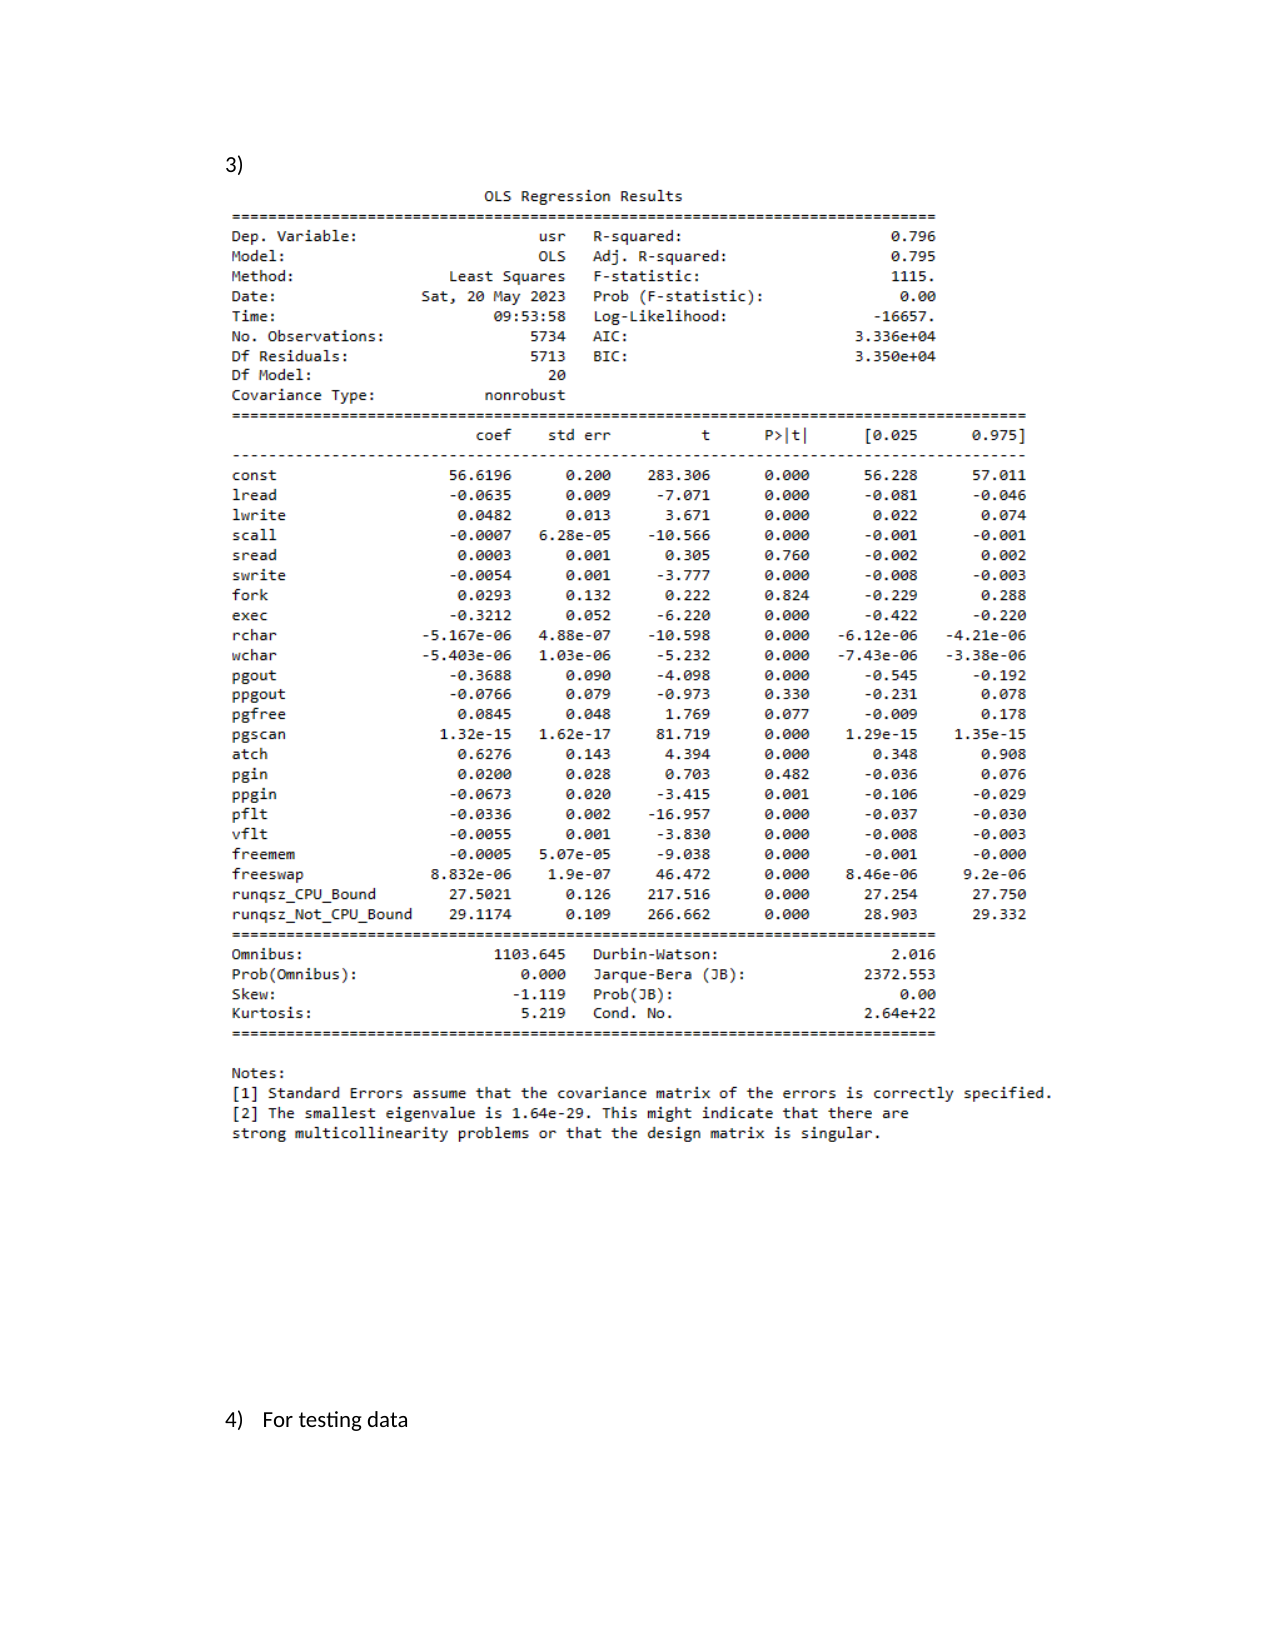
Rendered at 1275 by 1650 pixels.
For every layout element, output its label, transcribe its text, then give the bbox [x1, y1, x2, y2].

picture [225, 180, 1115, 1152]
list For testing data [225, 1405, 1125, 1433]
